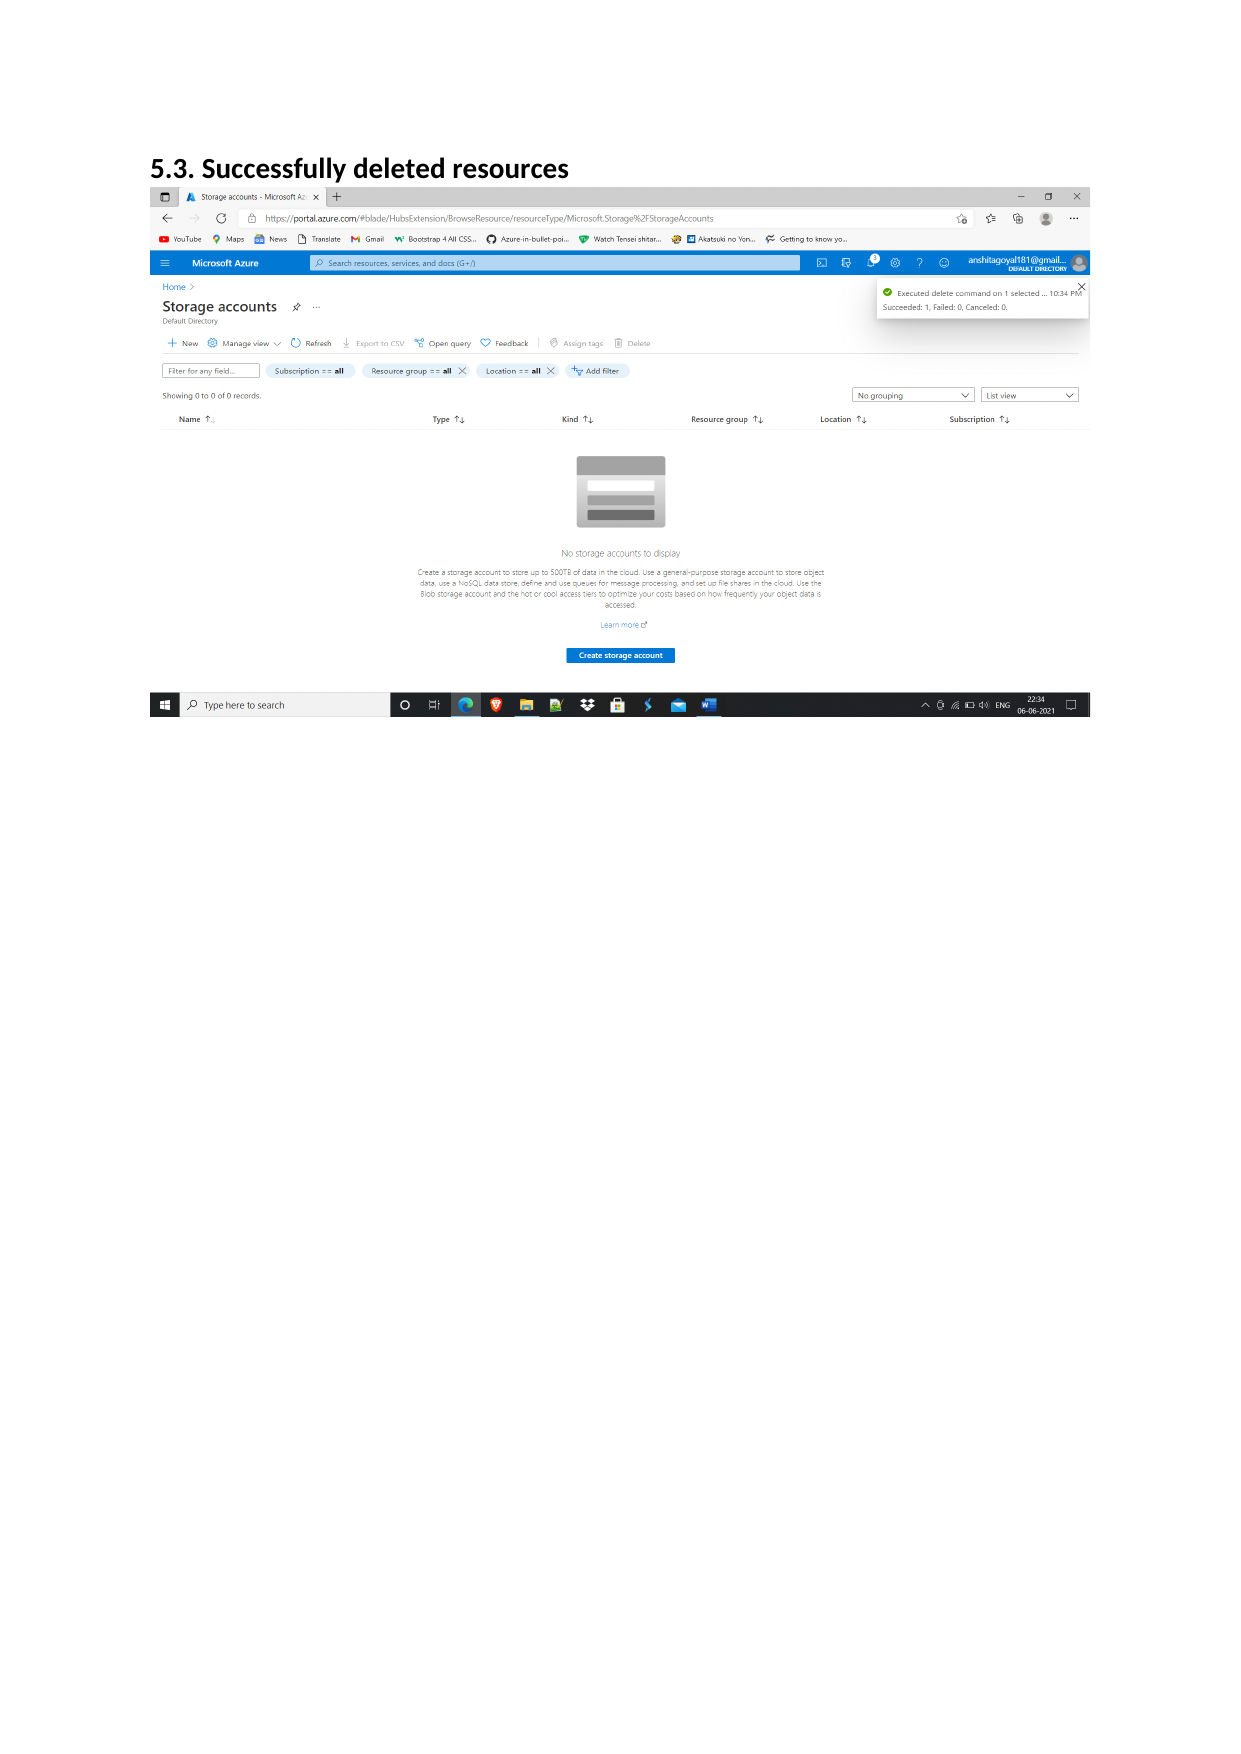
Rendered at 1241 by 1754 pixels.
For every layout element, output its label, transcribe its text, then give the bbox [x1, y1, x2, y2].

picture [150, 187, 1091, 717]
text 5.3. Successfully deleted resources [150, 150, 1090, 187]
